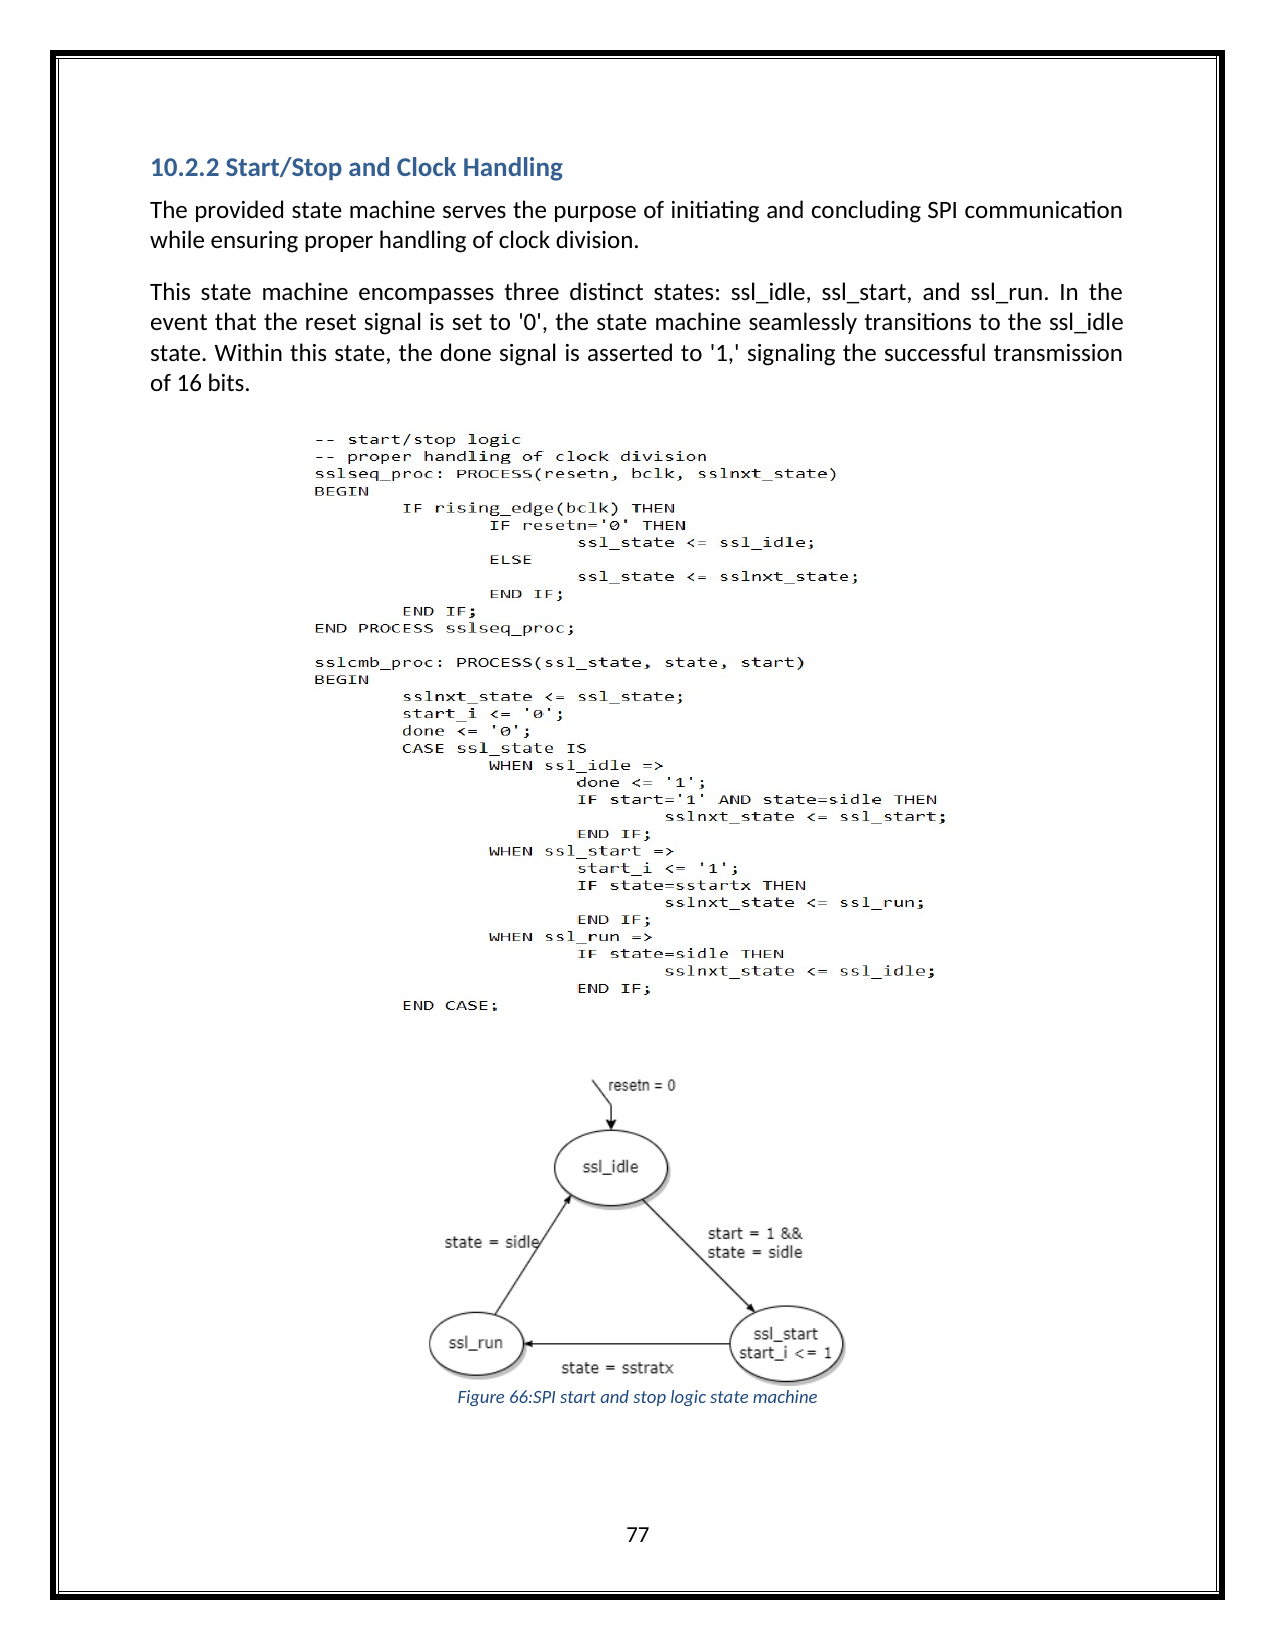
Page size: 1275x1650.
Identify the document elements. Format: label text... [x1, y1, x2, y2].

picture [429, 1067, 846, 1386]
text The provided state machine serves the purpose of initiating and concluding SPI communication while ensuring proper handling of clock division. [150, 194, 1125, 255]
picture [296, 428, 979, 1011]
subtitle 10.2.2 Start/Stop and Clock Handling [150, 150, 1125, 183]
text Figure 66:SPI start and stop logic state machine [150, 1385, 1125, 1408]
text This state machine encompasses three distinct states: ssl_idle, ssl_start, and ssl_run. In the event that the reset signal is set to '0', the state machine seamlessly transitions to the ssl_idle state. Within this state, the done signal is asserted to '1,' signaling the successful transmission of 16 bits. [150, 276, 1125, 398]
